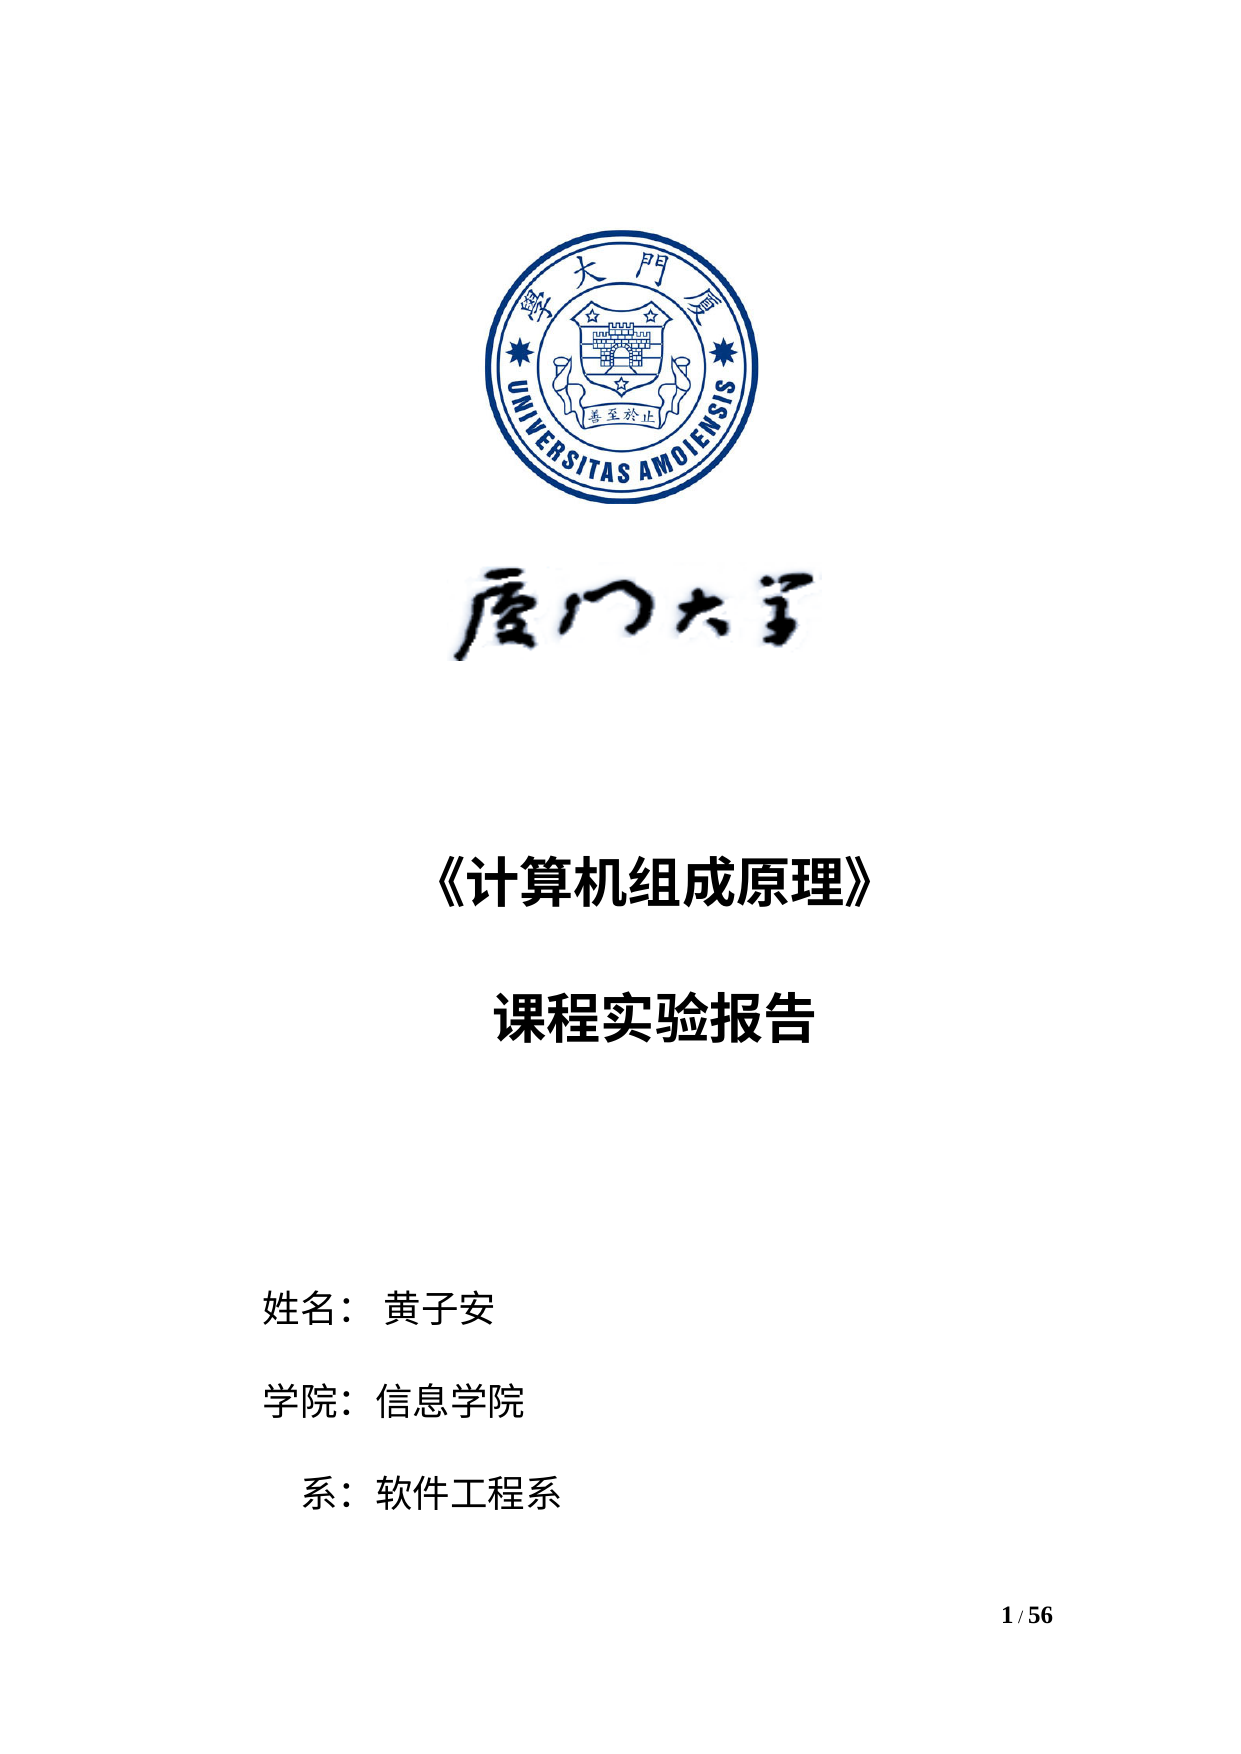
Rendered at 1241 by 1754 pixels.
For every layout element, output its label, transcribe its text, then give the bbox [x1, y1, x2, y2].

picture [467, 206, 773, 513]
text 姓名： 黄子安 [187, 1274, 1053, 1339]
text 《计算机组成原理》 [213, 830, 1053, 927]
text 课程实验报告 [213, 967, 1053, 1064]
picture [446, 562, 822, 661]
text 学院：信息学院 [187, 1366, 1053, 1431]
text 系：软件工程系 [187, 1458, 1053, 1523]
